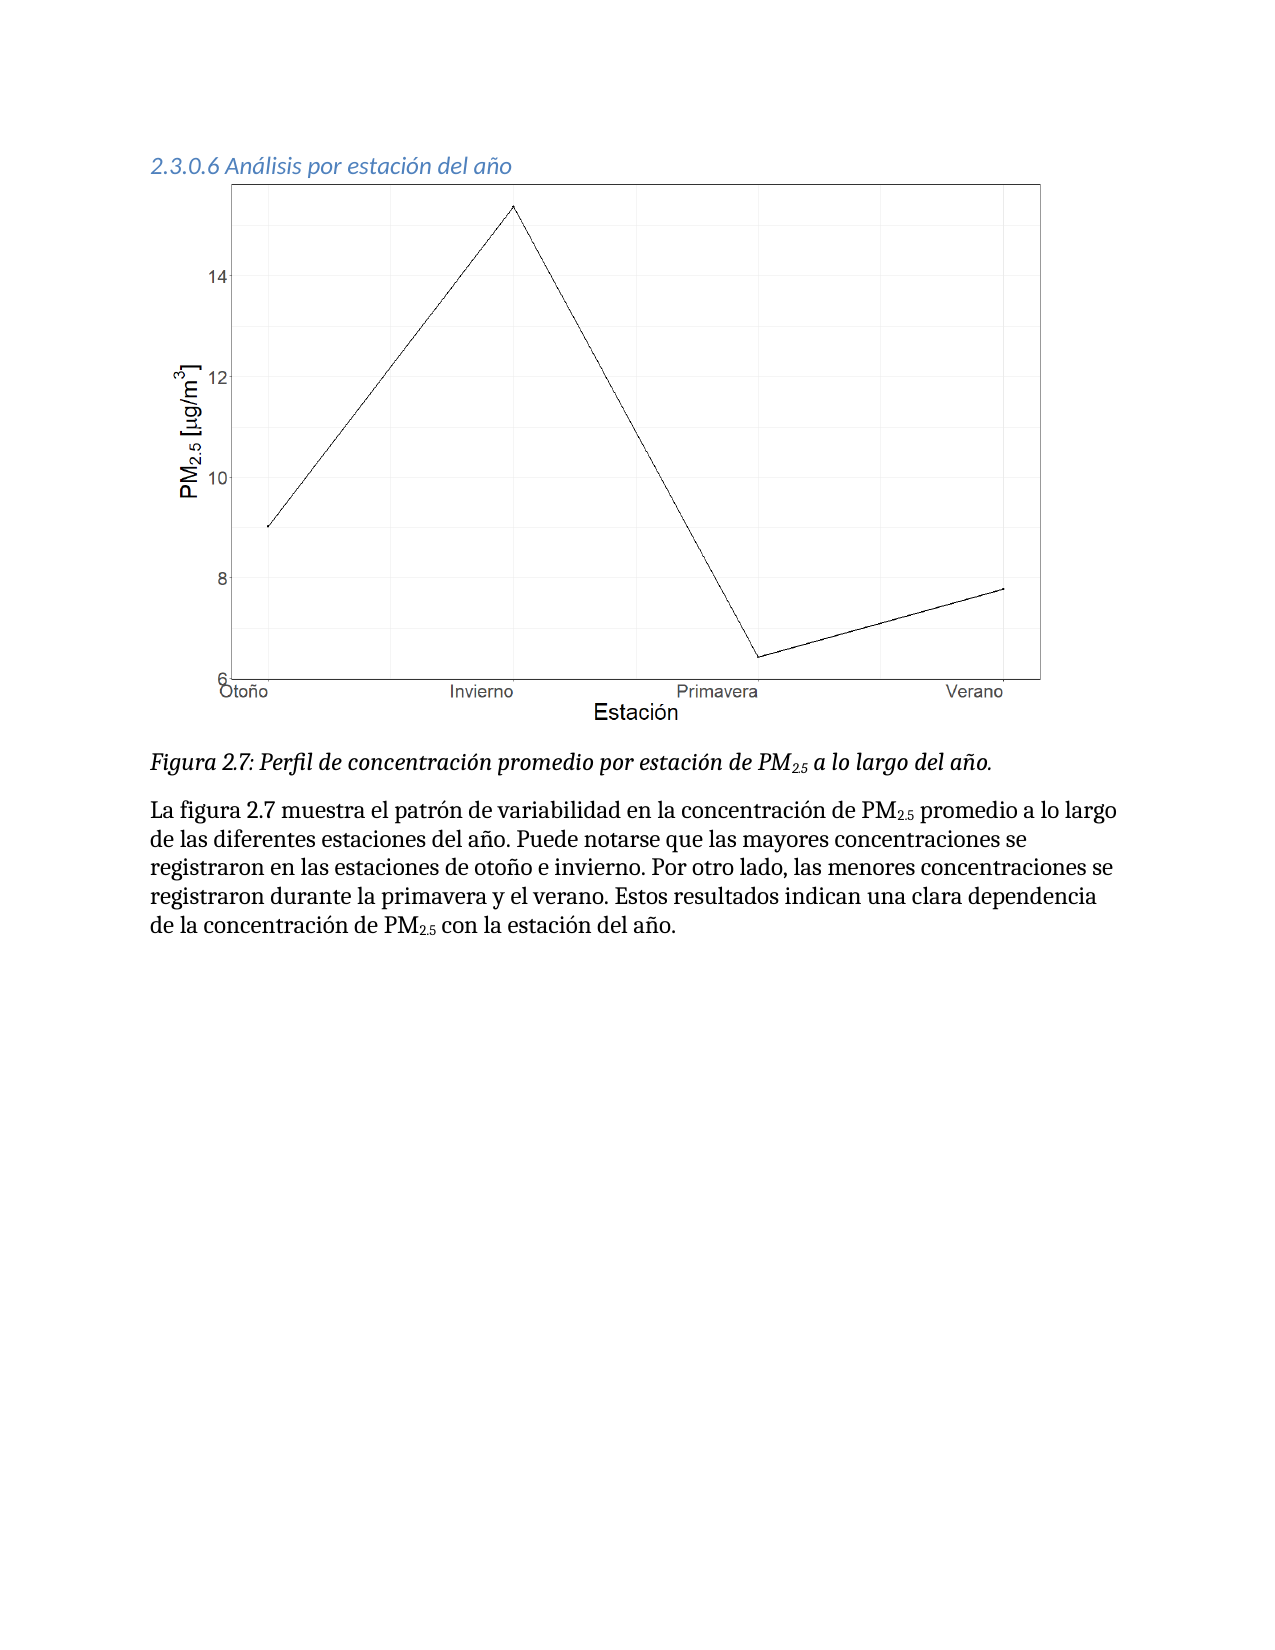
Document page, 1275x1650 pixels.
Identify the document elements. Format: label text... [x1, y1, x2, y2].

picture [168, 180, 1044, 728]
subtitle 2.3.0.6 Análisis por estación del año [150, 150, 1125, 181]
text Figura 2.7: Perfil de concentración promedio por estación de PM2.5 a lo largo del año. [150, 748, 1125, 777]
text La figura 2.7 muestra el patrón de variabilidad en la concentración de PM2.5 promedio a lo largo de las diferentes estaciones del año. Puede notarse que las mayores concentraciones se registraron en las estaciones de otoño e invierno. Por otro lado, las menores concentraciones se registraron durante la primavera y el verano. Estos resultados indican una clara dependencia de la concentración de PM2.5 con la estación del año. [150, 796, 1125, 939]
